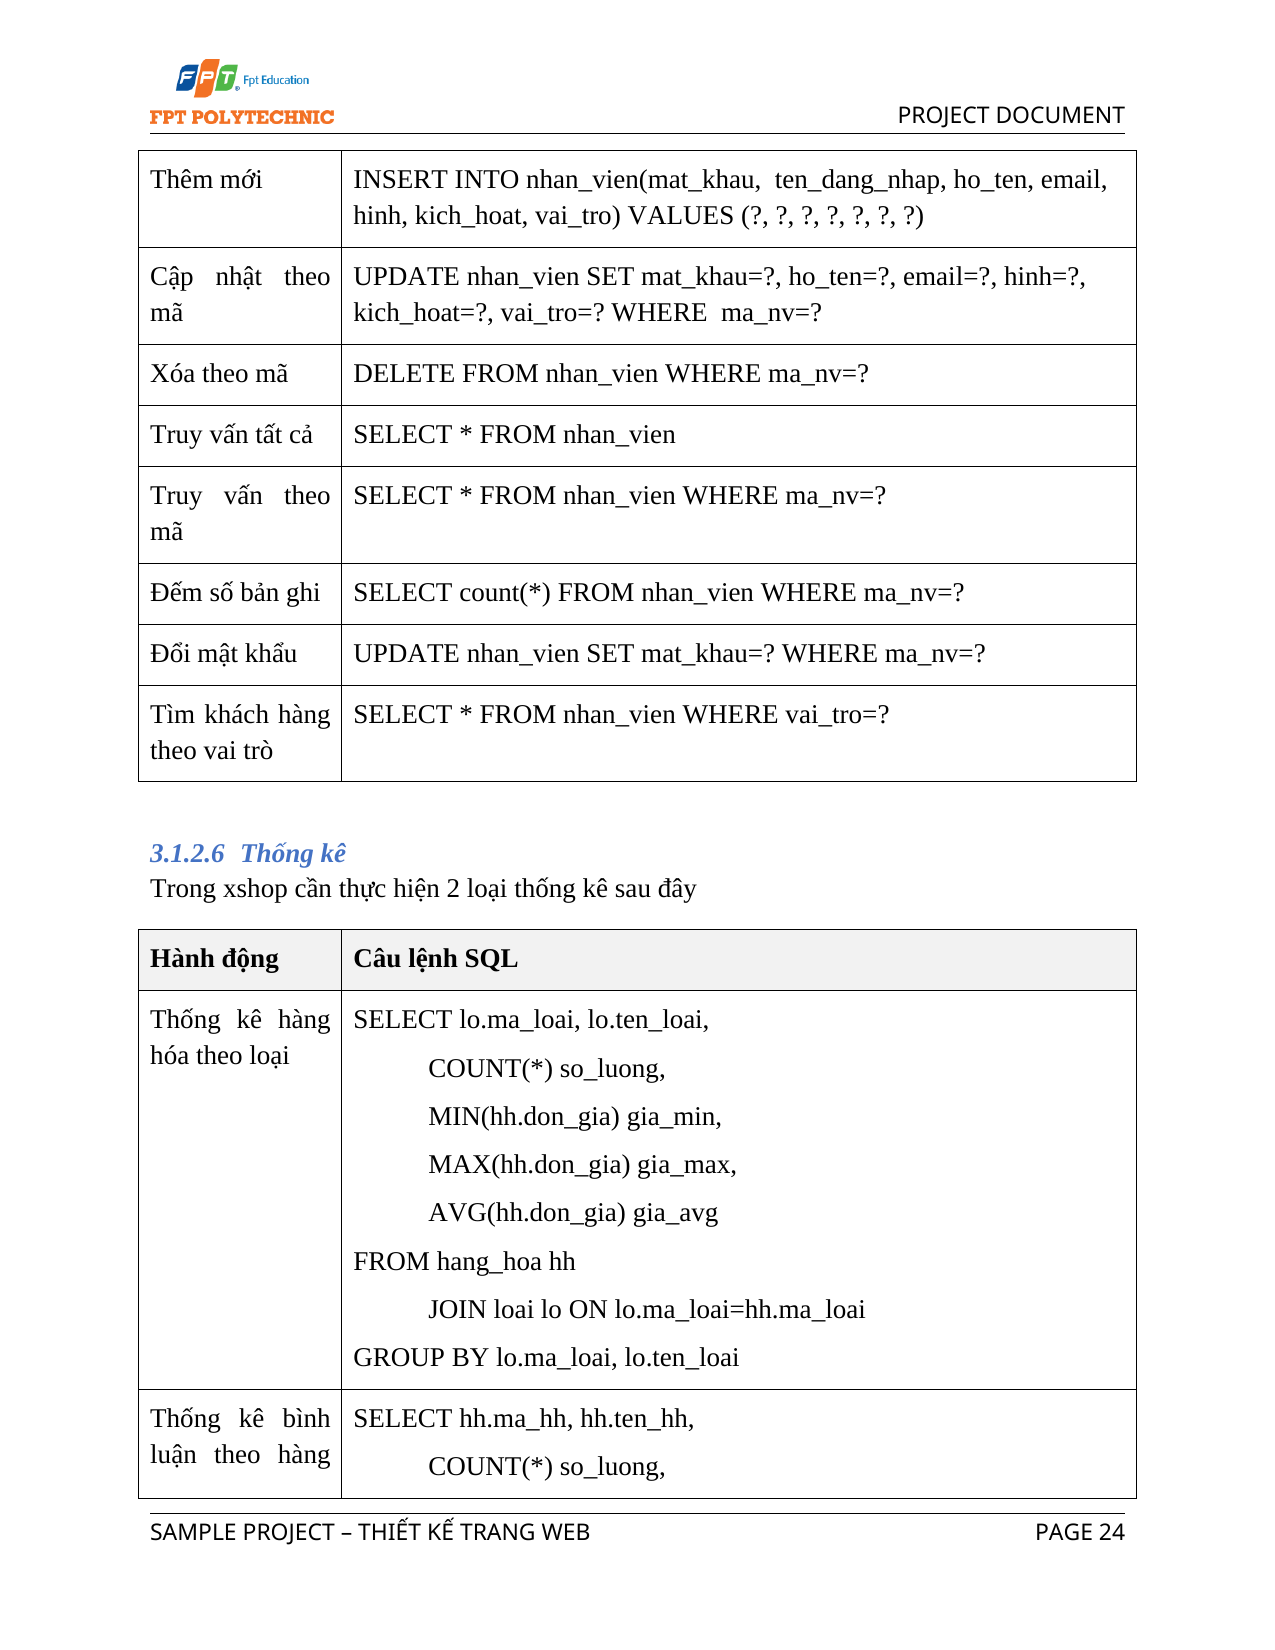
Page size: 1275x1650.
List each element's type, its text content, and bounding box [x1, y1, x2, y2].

table_cell SELECT * FROM nhan_vien [342, 406, 1136, 466]
table_header Hành động [139, 930, 341, 990]
text Trong xshop cần thực hiện 2 loại thống kê sau đây [150, 872, 1125, 903]
table_cell UPDATE nhan_vien SET mat_khau=? WHERE ma_nv=? [342, 625, 1136, 684]
table_cell DELETE FROM nhan_vien WHERE ma_nv=? [342, 345, 1136, 404]
table_cell SELECT * FROM nhan_vien WHERE vai_tro=? [342, 686, 1136, 781]
picture [150, 59, 336, 124]
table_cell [139, 1390, 341, 1498]
table_cell Truy vấn theo mã [139, 467, 341, 562]
table_header Câu lệnh SQL [342, 930, 1136, 990]
table_cell UPDATE nhan_vien SET mat_khau=?, ho_ten=?, email=?, hinh=?, kich_hoat=?, vai_tro=? WHERE ma_nv=? [342, 248, 1136, 343]
table_cell Thêm mới [139, 151, 341, 247]
table_cell SELECT lo.ma_loai, lo.ten_loai, COUNT(*) so_luong, MIN(hh.don_gia) gia_min, MAX(hh.don_gia) gia_max, AVG(hh.don_gia) gia_avg FROM hang_hoa hh JOIN loai lo ON lo.ma_loai=hh.ma_loai GROUP BY lo.ma_loai, lo.ten_loai [342, 991, 1136, 1389]
table_cell Truy vấn tất cả [139, 406, 341, 466]
table_cell Đếm số bản ghi [139, 564, 341, 623]
table_cell Tìm khách hàng theo vai trò [139, 686, 341, 781]
table_cell Cập nhật theo mã [139, 248, 341, 343]
table_cell INSERT INTO nhan_vien(mat_khau, ten_dang_nhap, ho_ten, email, hinh, kich_hoat, vai_tro) VALUES (?, ?, ?, ?, ?, ?, ?) [342, 151, 1136, 247]
subtitle Thống kê [150, 837, 1125, 868]
table_cell SELECT * FROM nhan_vien WHERE ma_nv=? [342, 467, 1136, 562]
table_cell Xóa theo mã [139, 345, 341, 404]
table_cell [342, 1390, 1136, 1498]
table_cell Thống kê hàng hóa theo loại [139, 991, 341, 1389]
table_cell SELECT count(*) FROM nhan_vien WHERE ma_nv=? [342, 564, 1136, 623]
table_cell Đổi mật khẩu [139, 625, 341, 684]
